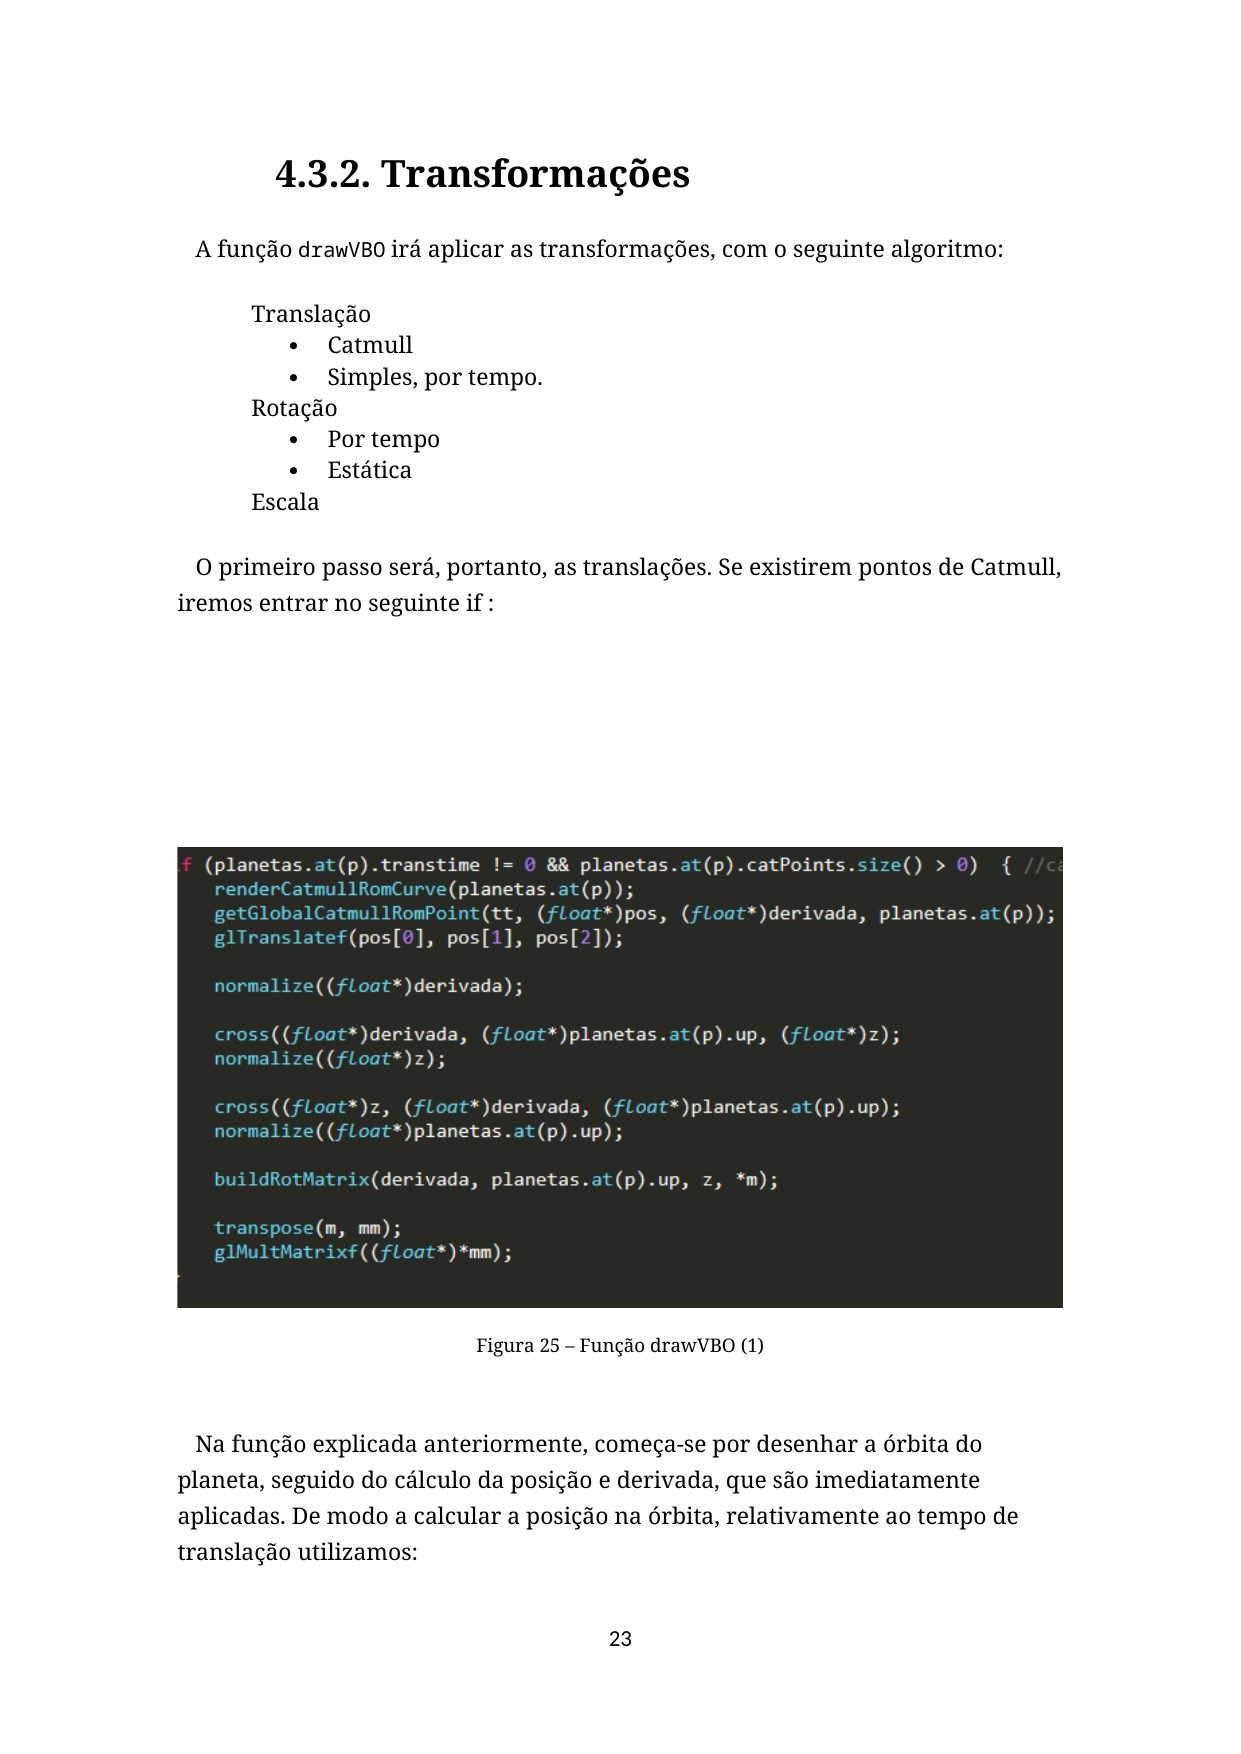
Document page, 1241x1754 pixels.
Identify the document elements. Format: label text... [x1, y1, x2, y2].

list Estática [290, 454, 1063, 485]
list Catmull [290, 329, 1063, 360]
text O primeiro passo será, portanto, as translações. Se existirem pontos de Catmull, iremos entrar no seguinte if : [177, 551, 1063, 618]
text A função drawVBO irá aplicar as transformações, com o seguinte algoritmo: [177, 233, 1063, 264]
list Simples, por tempo. [290, 360, 1063, 392]
subtitle 4.3.2. Transformações [275, 148, 1063, 199]
text Rotação [177, 392, 1063, 423]
text Translação [177, 298, 1063, 329]
picture [177, 847, 1063, 1308]
text Escala [177, 485, 1063, 517]
text Na função explicada anteriormente, começa-se por desenhar a órbita do planeta, seguido do cálculo da posição e derivada, que são imediatamente aplicadas. De modo a calcular a posição na órbita, relativamente ao tempo de translação utilizamos: [177, 1428, 1063, 1567]
list Por tempo [290, 423, 1063, 454]
